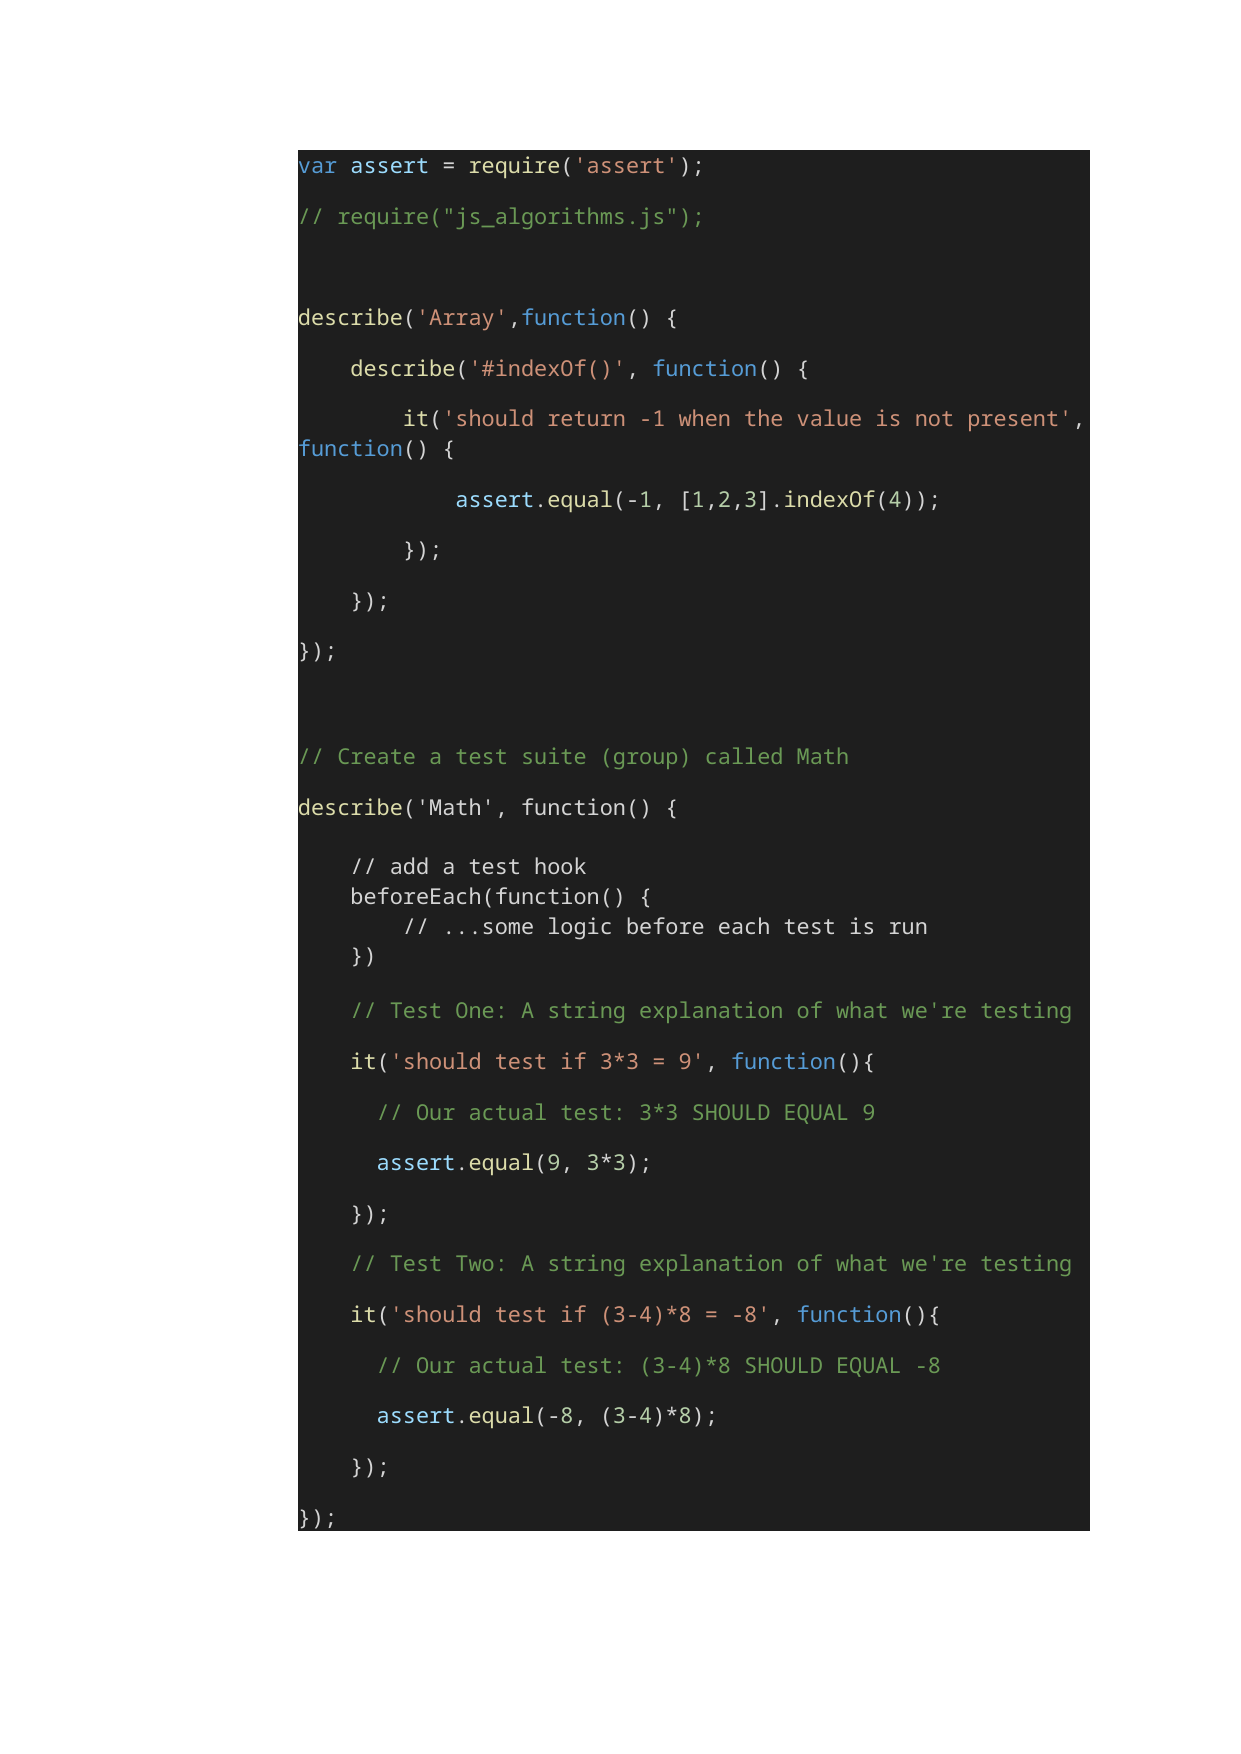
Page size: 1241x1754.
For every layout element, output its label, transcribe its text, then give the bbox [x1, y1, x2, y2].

text // Our actual test: 3*3 SHOULD EQUAL 9 [298, 1096, 1090, 1126]
text it('should test if 3*3 = 9', function(){ [298, 1046, 1090, 1076]
text it('should test if (3-4)*8 = -8', function(){ [298, 1299, 1090, 1329]
text }); [298, 1501, 1090, 1531]
text // Test One: A string explanation of what we're testing [298, 995, 1090, 1025]
text describe('Math', function() { // add a test hook beforeEach(function() { // ...some logic before each test is run }) [298, 791, 1090, 970]
text describe('#indexOf()', function() { [298, 352, 1090, 382]
text it('should return -1 when the value is not present', function() { [298, 403, 1090, 463]
text assert.equal(-1, [1,2,3].indexOf(4)); [298, 483, 1090, 513]
text }); [298, 1451, 1090, 1481]
text }); [298, 585, 1090, 614]
text // Create a test suite (group) called Math [298, 741, 1090, 771]
text }); [298, 1198, 1090, 1227]
text }); [298, 635, 1090, 665]
text describe('Array',function() { [298, 302, 1090, 332]
text }); [298, 534, 1090, 564]
text var assert = require('assert'); [298, 150, 1090, 180]
text assert.equal(-8, (3-4)*8); [298, 1400, 1090, 1430]
text // Test Two: A string explanation of what we're testing [298, 1248, 1090, 1278]
text // Our actual test: (3-4)*8 SHOULD EQUAL -8 [298, 1349, 1090, 1379]
text assert.equal(9, 3*3); [298, 1147, 1090, 1177]
text // require("js_algorithms.js"); [298, 201, 1090, 230]
